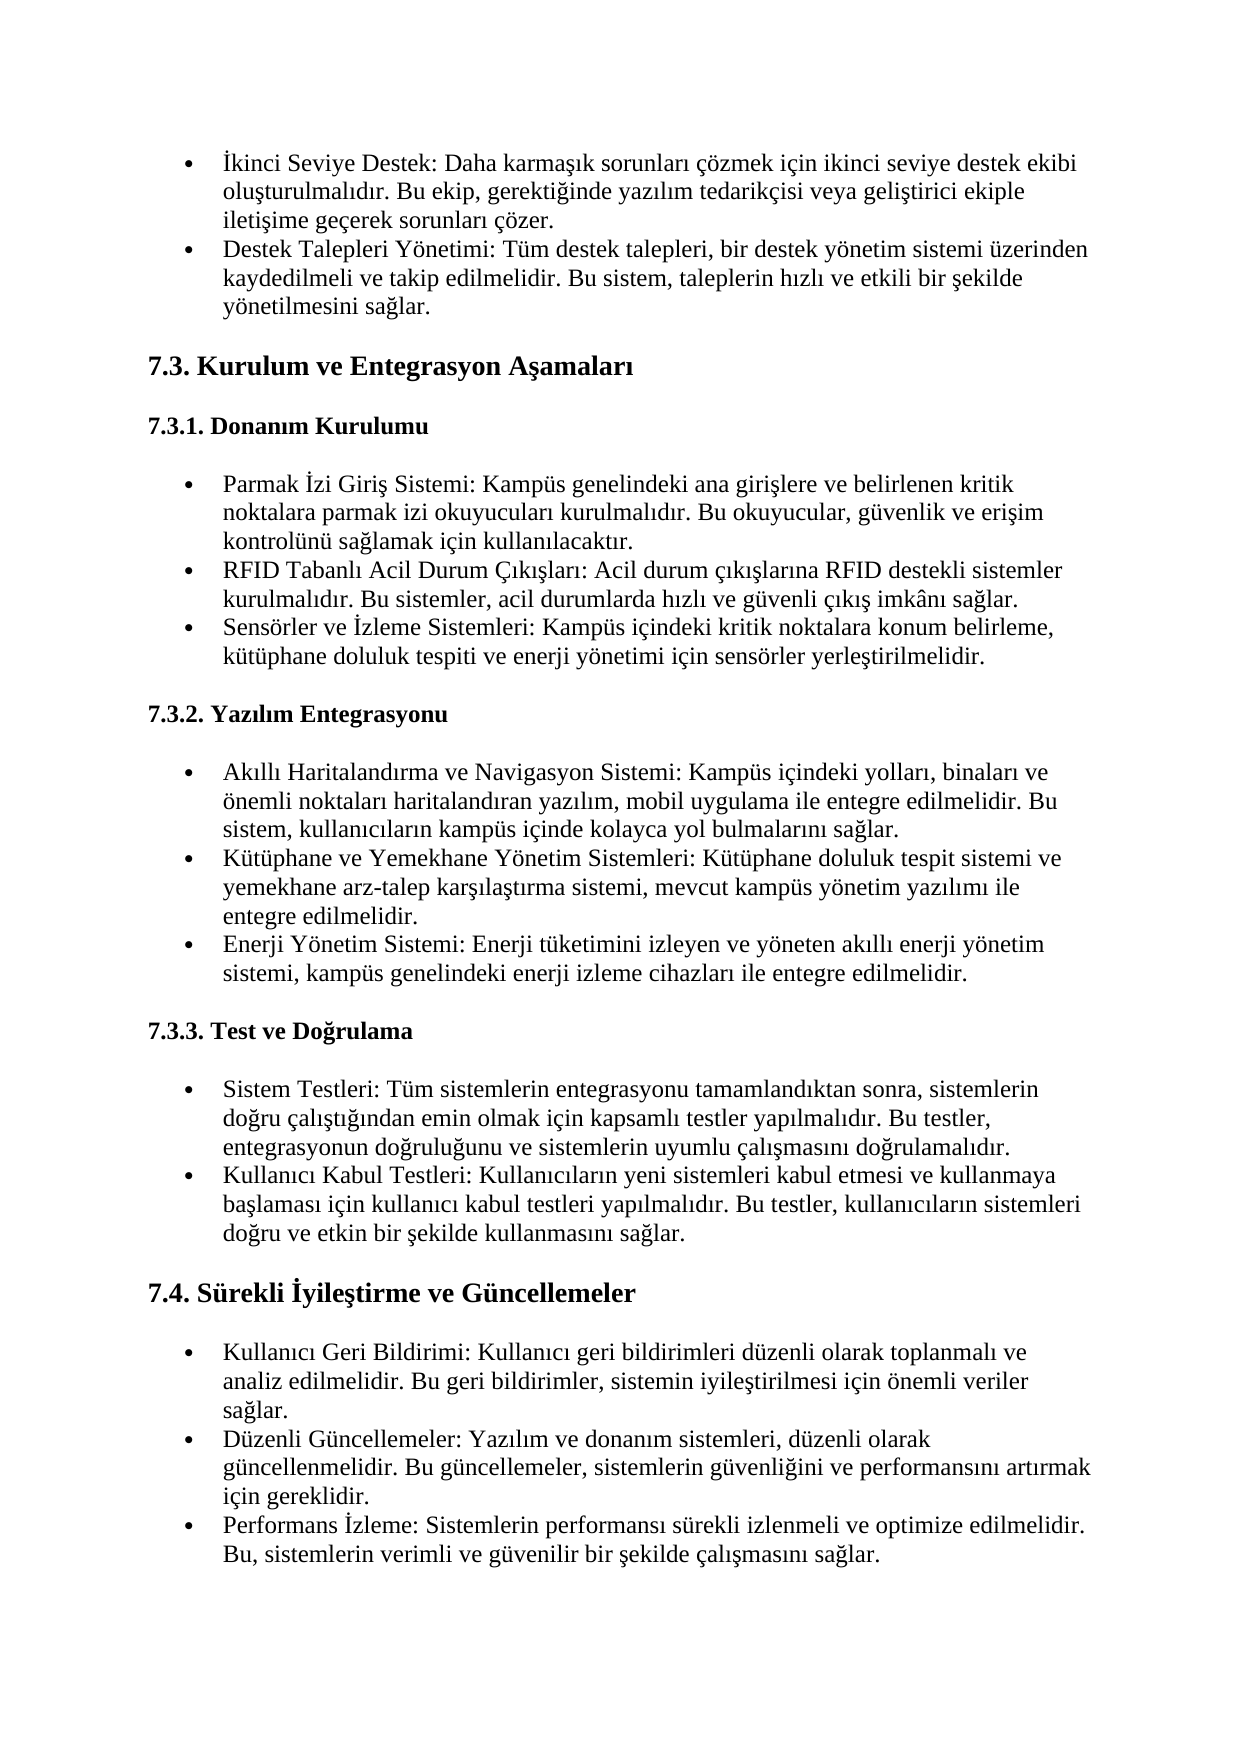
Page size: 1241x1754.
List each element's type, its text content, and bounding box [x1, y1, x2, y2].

list RFID Tabanlı Acil Durum Çıkışları: Acil durum çıkışlarına RFID destekli sistemler kurulmalıdır. Bu sistemler, acil durumlarda hızlı ve güvenli çıkış imkânı sağlar. [185, 555, 1093, 612]
list Destek Talepleri Yönetimi: Tüm destek talepleri, bir destek yönetim sistemi üzerinden kaydedilmeli ve takip edilmelidir. Bu sistem, taleplerin hızlı ve etkili bir şekilde yönetilmesini sağlar. [185, 234, 1093, 320]
list Kullanıcı Kabul Testleri: Kullanıcıların yeni sistemleri kabul etmesi ve kullanmaya başlaması için kullanıcı kabul testleri yapılmalıdır. Bu testler, kullanıcıların sistemleri doğru ve etkin bir şekilde kullanmasını sağlar. [185, 1160, 1093, 1247]
list Akıllı Haritalandırma ve Navigasyon Sistemi: Kampüs içindeki yolları, binaları ve önemli noktaları haritalandıran yazılım, mobil uygulama ile entegre edilmelidir. Bu sistem, kullanıcıların kampüs içinde kolayca yol bulmalarını sağlar. [185, 757, 1093, 843]
list İkinci Seviye Destek: Daha karmaşık sorunları çözmek için ikinci seviye destek ekibi oluşturulmalıdır. Bu ekip, gerektiğinde yazılım tedarikçisi veya geliştirici ekiple iletişime geçerek sorunları çözer. [185, 148, 1093, 234]
list Enerji Yönetim Sistemi: Enerji tüketimini izleyen ve yöneten akıllı enerji yönetim sistemi, kampüs genelindeki enerji izleme cihazları ile entegre edilmelidir. [185, 929, 1093, 987]
text 7.4. Sürekli İyileştirme ve Güncellemeler [148, 1276, 1093, 1308]
list Sistem Testleri: Tüm sistemlerin entegrasyonu tamamlandıktan sonra, sistemlerin doğru çalıştığından emin olmak için kapsamlı testler yapılmalıdır. Bu testler, entegrasyonun doğruluğunu ve sistemlerin uyumlu çalışmasını doğrulamalıdır. [185, 1074, 1093, 1160]
list Sensörler ve İzleme Sistemleri: Kampüs içindeki kritik noktalara konum belirleme, kütüphane doluluk tespiti ve enerji yönetimi için sensörler yerleştirilmelidir. [185, 612, 1093, 670]
list Kullanıcı Geri Bildirimi: Kullanıcı geri bildirimleri düzenli olarak toplanmalı ve analiz edilmelidir. Bu geri bildirimler, sistemin iyileştirilmesi için önemli veriler sağlar. [185, 1337, 1093, 1424]
list Düzenli Güncellemeler: Yazılım ve donanım sistemleri, düzenli olarak güncellenmelidir. Bu güncellemeler, sistemlerin güvenliğini ve performansını artırmak için gereklidir. [185, 1424, 1093, 1510]
text 7.3.3. Test ve Doğrulama [148, 1016, 1093, 1045]
text 7.3. Kurulum ve Entegrasyon Aşamaları [148, 349, 1093, 382]
list Kütüphane ve Yemekhane Yönetim Sistemleri: Kütüphane doluluk tespit sistemi ve yemekhane arz-talep karşılaştırma sistemi, mevcut kampüs yönetim yazılımı ile entegre edilmelidir. [185, 843, 1093, 929]
text 7.3.1. Donanım Kurulumu [148, 411, 1093, 439]
list Parmak İzi Giriş Sistemi: Kampüs genelindeki ana girişlere ve belirlenen kritik noktalara parmak izi okuyucuları kurulmalıdır. Bu okuyucular, güvenlik ve erişim kontrolünü sağlamak için kullanılacaktır. [185, 469, 1093, 555]
text 7.3.2. Yazılım Entegrasyonu [148, 699, 1093, 728]
list Performans İzleme: Sistemlerin performansı sürekli izlenmeli ve optimize edilmelidir. Bu, sistemlerin verimli ve güvenilir bir şekilde çalışmasını sağlar. [185, 1510, 1093, 1567]
